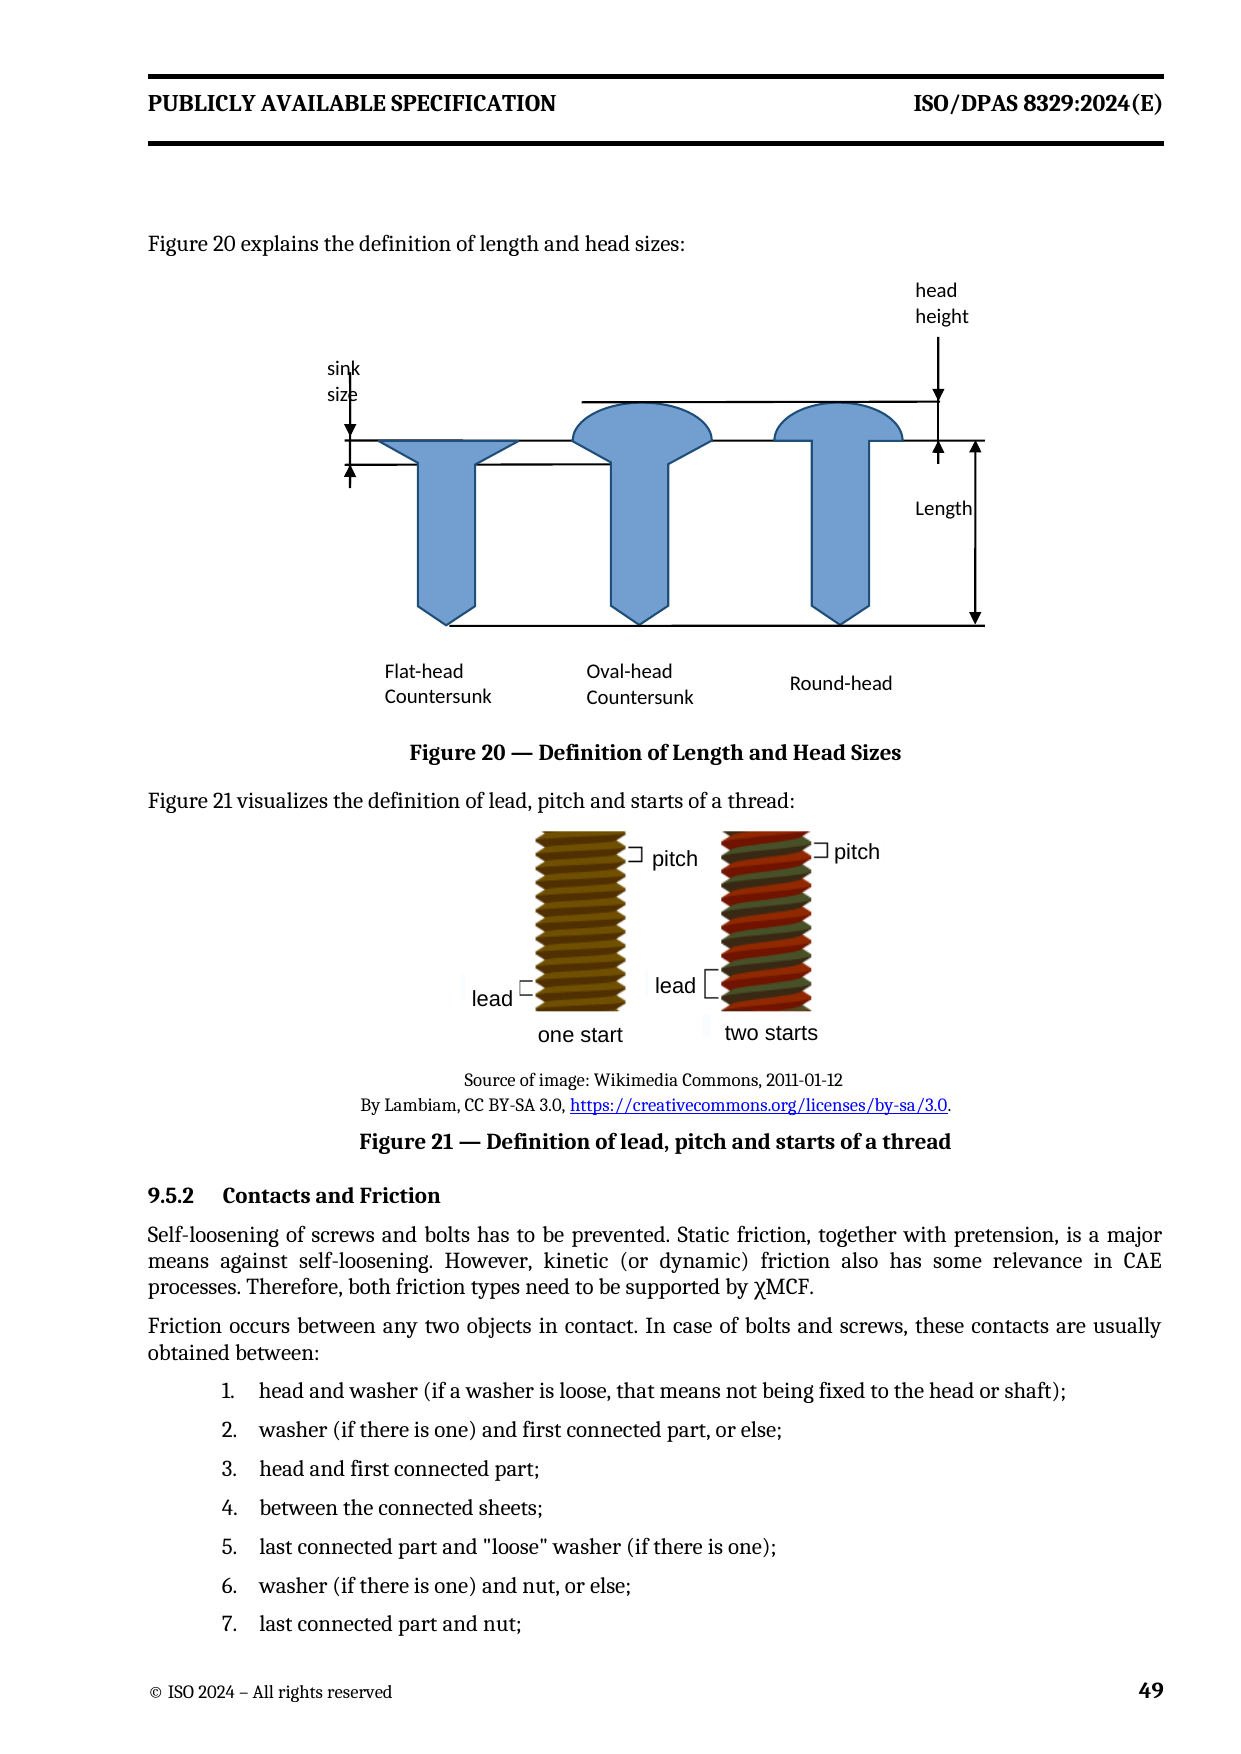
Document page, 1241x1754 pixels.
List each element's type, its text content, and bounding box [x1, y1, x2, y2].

text Self-loosening of screws and bolts has to be prevented. Static friction, together with pretension, is a major means against self-loosening. However, kinetic (or dynamic) friction also has some relevance in CAE processes. Therefore, both friction types need to be supported by χMCF. [148, 1221, 1163, 1300]
subtitle Contacts and Friction [148, 1182, 1163, 1209]
list head and washer (if a washer is loose, that means not being fixed to the head or shaft); [222, 1378, 1163, 1404]
picture [450, 823, 900, 1048]
text Figure 21 — Definition of lead, pitch and starts of a thread [148, 1129, 1163, 1155]
list head and first connected part; [222, 1456, 1163, 1482]
list last connected part and "loose" washer (if there is one); [222, 1533, 1163, 1560]
list last connected part and nut; [222, 1611, 1163, 1638]
text Figure 20 explains the definition of length and head sizes: [148, 231, 1163, 257]
list washer (if there is one) and nut, or else; [222, 1572, 1163, 1599]
list washer (if there is one) and first connected part, or else; [222, 1417, 1163, 1443]
text Figure 21 visualizes the definition of lead, pitch and starts of a thread: [148, 787, 1163, 814]
text Friction occurs between any two objects in contact. In case of bolts and screws, these contacts are usually obtained between: [148, 1313, 1163, 1366]
text Figure 20 — Definition of Length and Head Sizes [148, 740, 1163, 767]
list between the connected sheets; [222, 1495, 1163, 1521]
